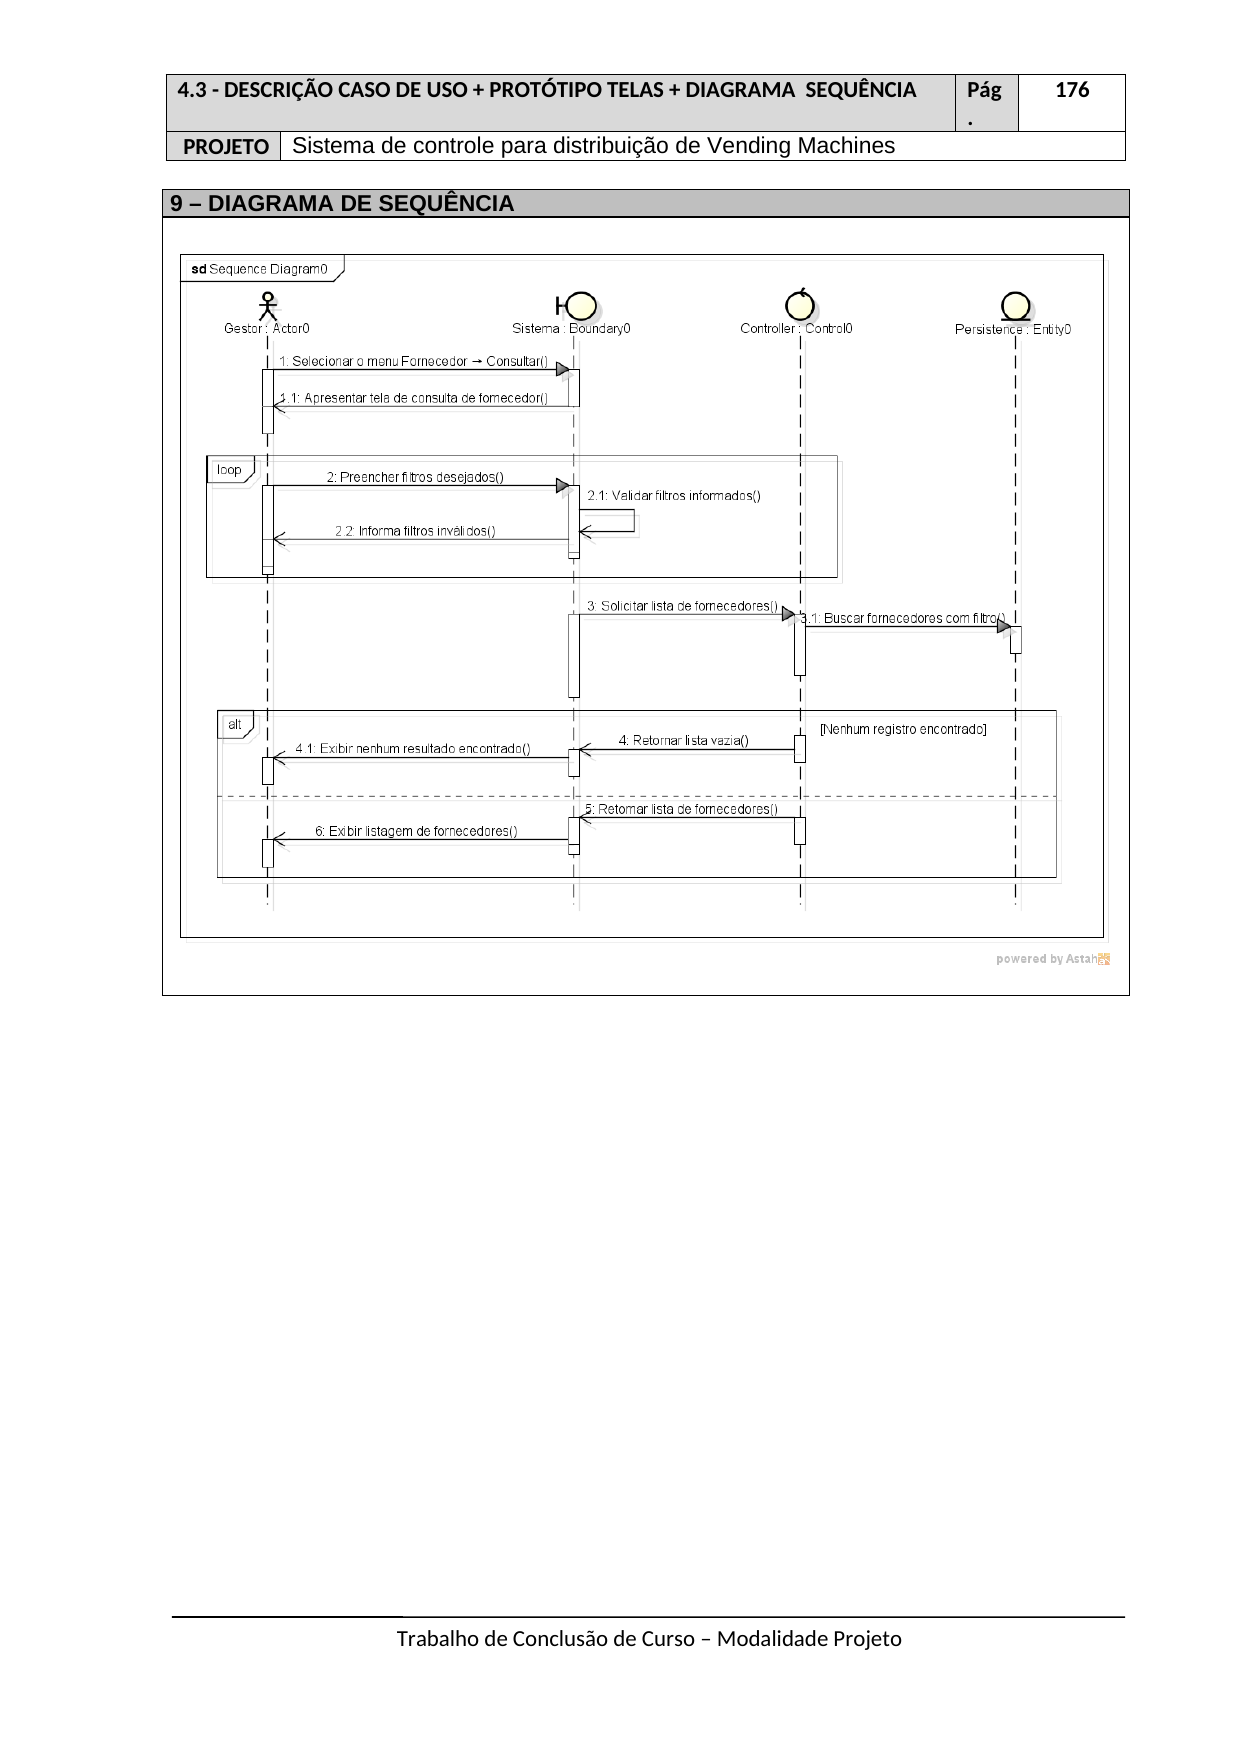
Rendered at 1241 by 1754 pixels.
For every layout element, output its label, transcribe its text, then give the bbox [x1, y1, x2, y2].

table_header 9 – DIAGRAMA DE SEQUÊNCIA [163, 190, 1129, 216]
table_cell [163, 218, 1129, 995]
picture [169, 243, 1114, 969]
